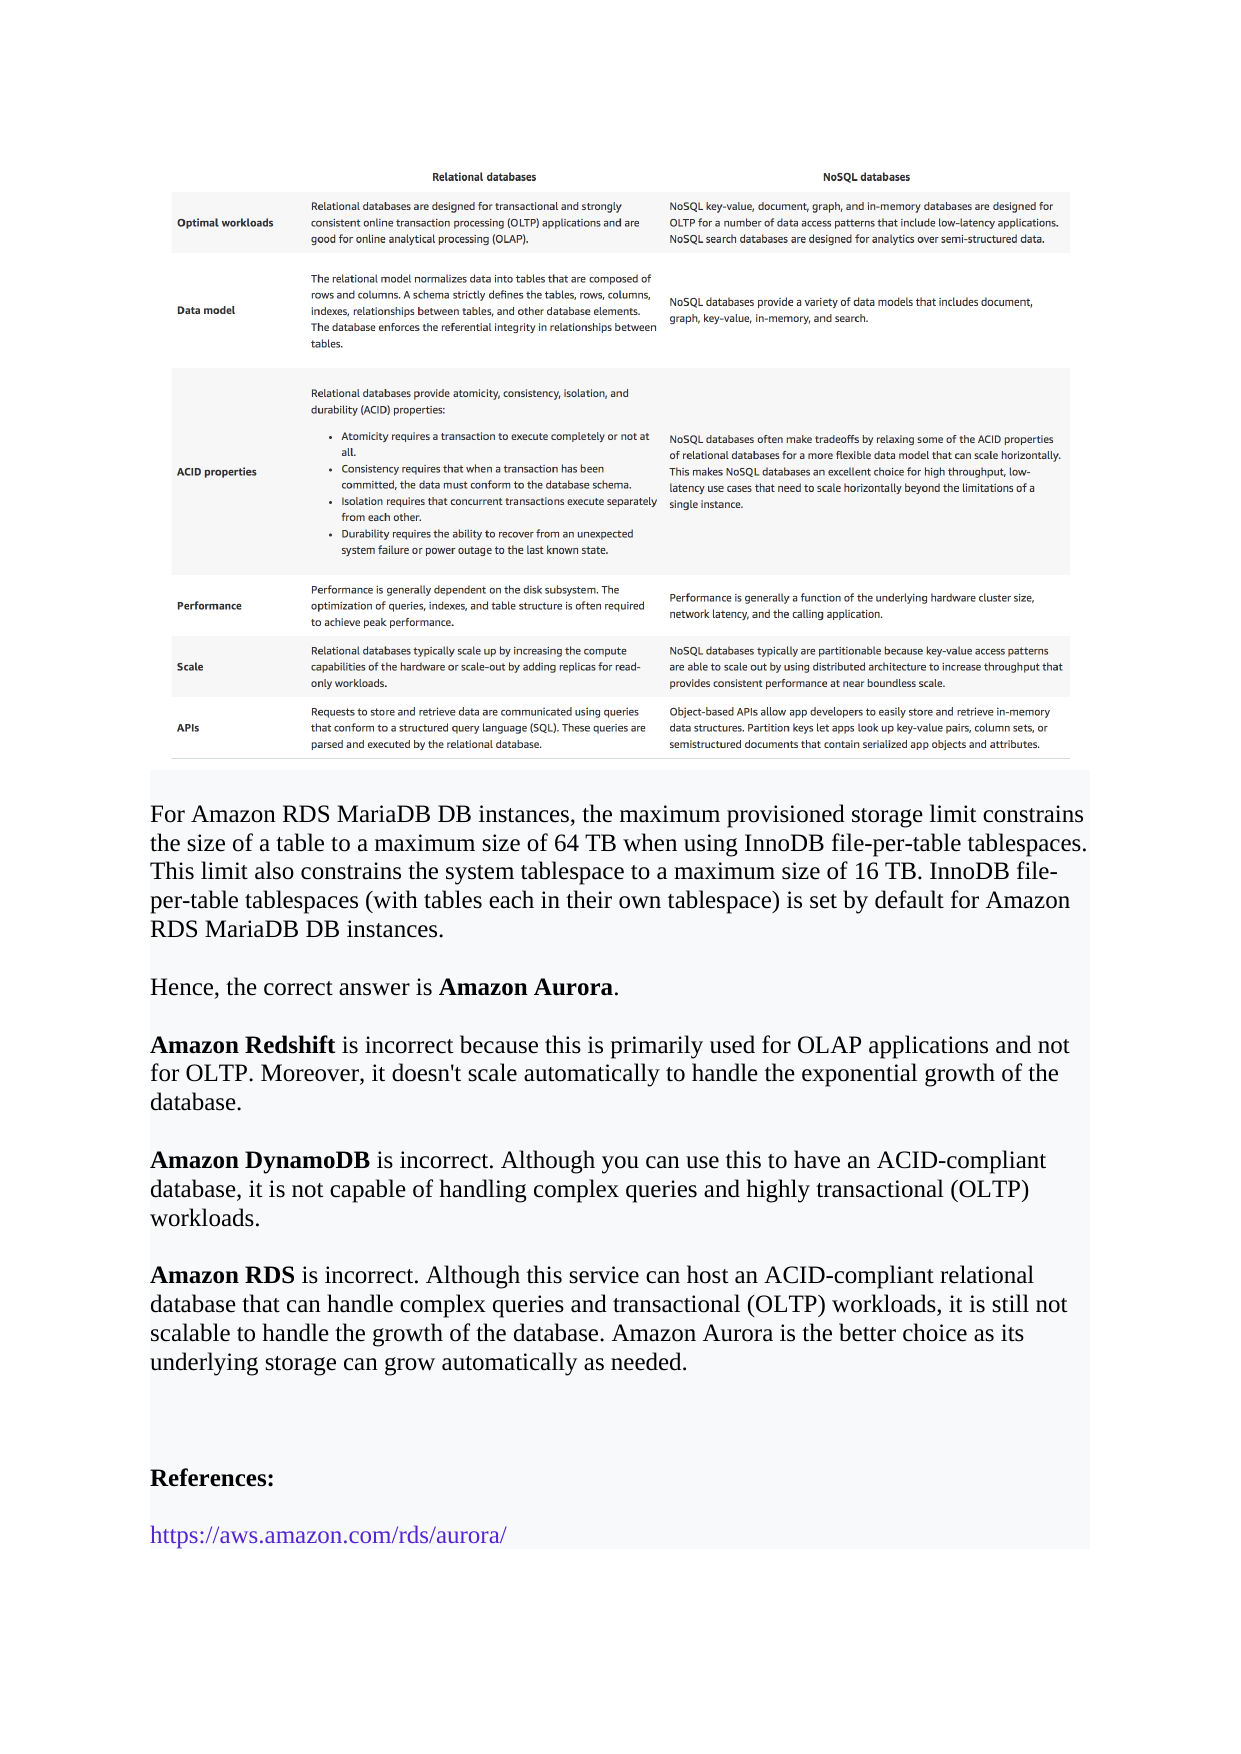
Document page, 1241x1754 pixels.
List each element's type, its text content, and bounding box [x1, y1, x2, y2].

text Amazon RDS is incorrect. Although this service can host an ACID-compliant relational database that can handle complex queries and transactional (OLTP) workloads, it is still not scalable to handle the growth of the database. Amazon Aurora is the better choice as its underlying storage can grow automatically as needed. [150, 1261, 1090, 1376]
text For Amazon RDS MariaDB DB instances, the maximum provisioned storage limit constrains the size of a table to a maximum size of 64 TB when using InnoDB file-per-table tablespaces. This limit also constrains the system tablespace to a maximum size of 16 TB. InnoDB file-per-table tablespaces (with tables each in their own tablespace) is set by default for Amazon RDS MariaDB DB instances. [150, 799, 1090, 943]
text Hence, the correct answer is Amazon Aurora. [150, 972, 1090, 1001]
text https://aws.amazon.com/rds/aurora/ [150, 1521, 1090, 1549]
text Amazon Redshift is incorrect because this is primarily used for OLAP applications and not for OLTP. Moreover, it doesn't scale automatically to handle the exponential growth of the database. [150, 1030, 1090, 1116]
picture [150, 150, 1091, 770]
text Amazon DynamoDB is incorrect. Although you can use this to have an ACID-compliant database, it is not capable of handling complex queries and highly transactional (OLTP) workloads. [150, 1145, 1090, 1231]
text References: [150, 1463, 1090, 1491]
